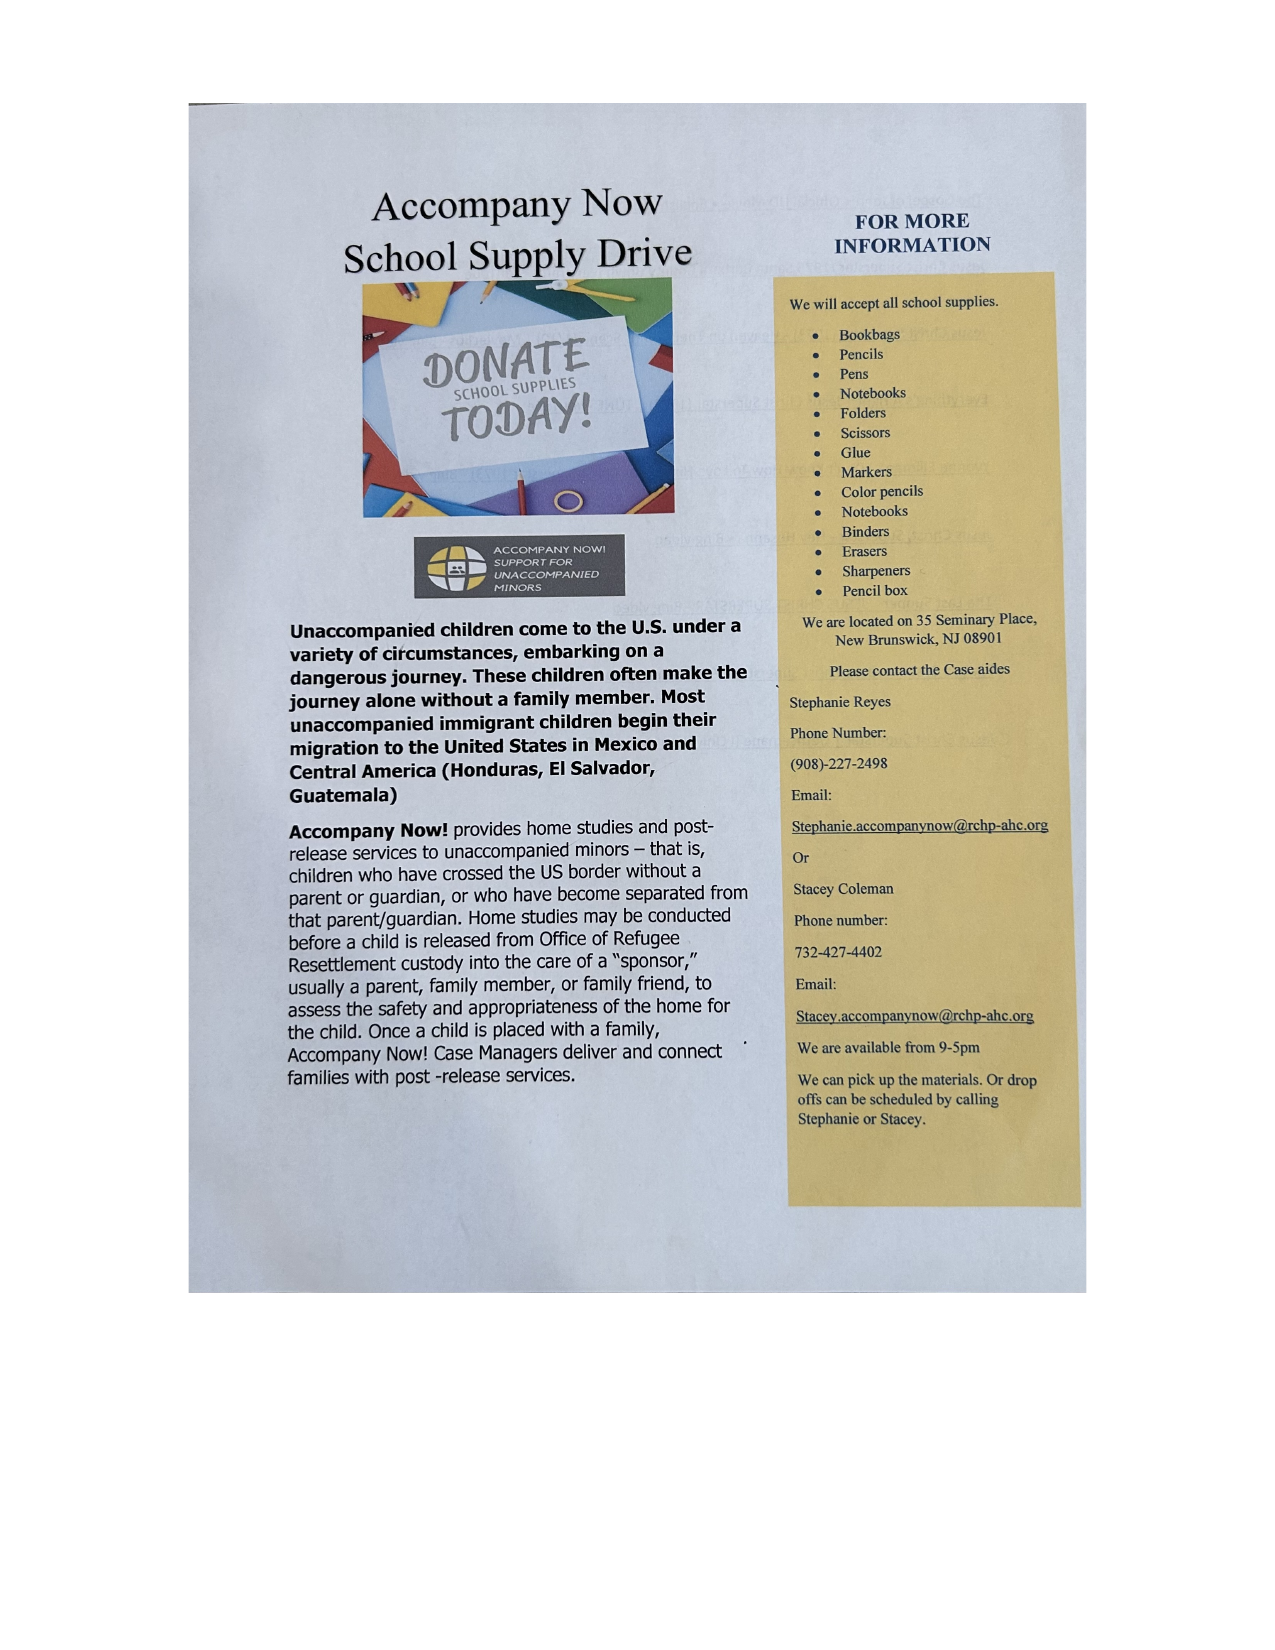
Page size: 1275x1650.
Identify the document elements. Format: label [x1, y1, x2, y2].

picture [188, 103, 1087, 1293]
